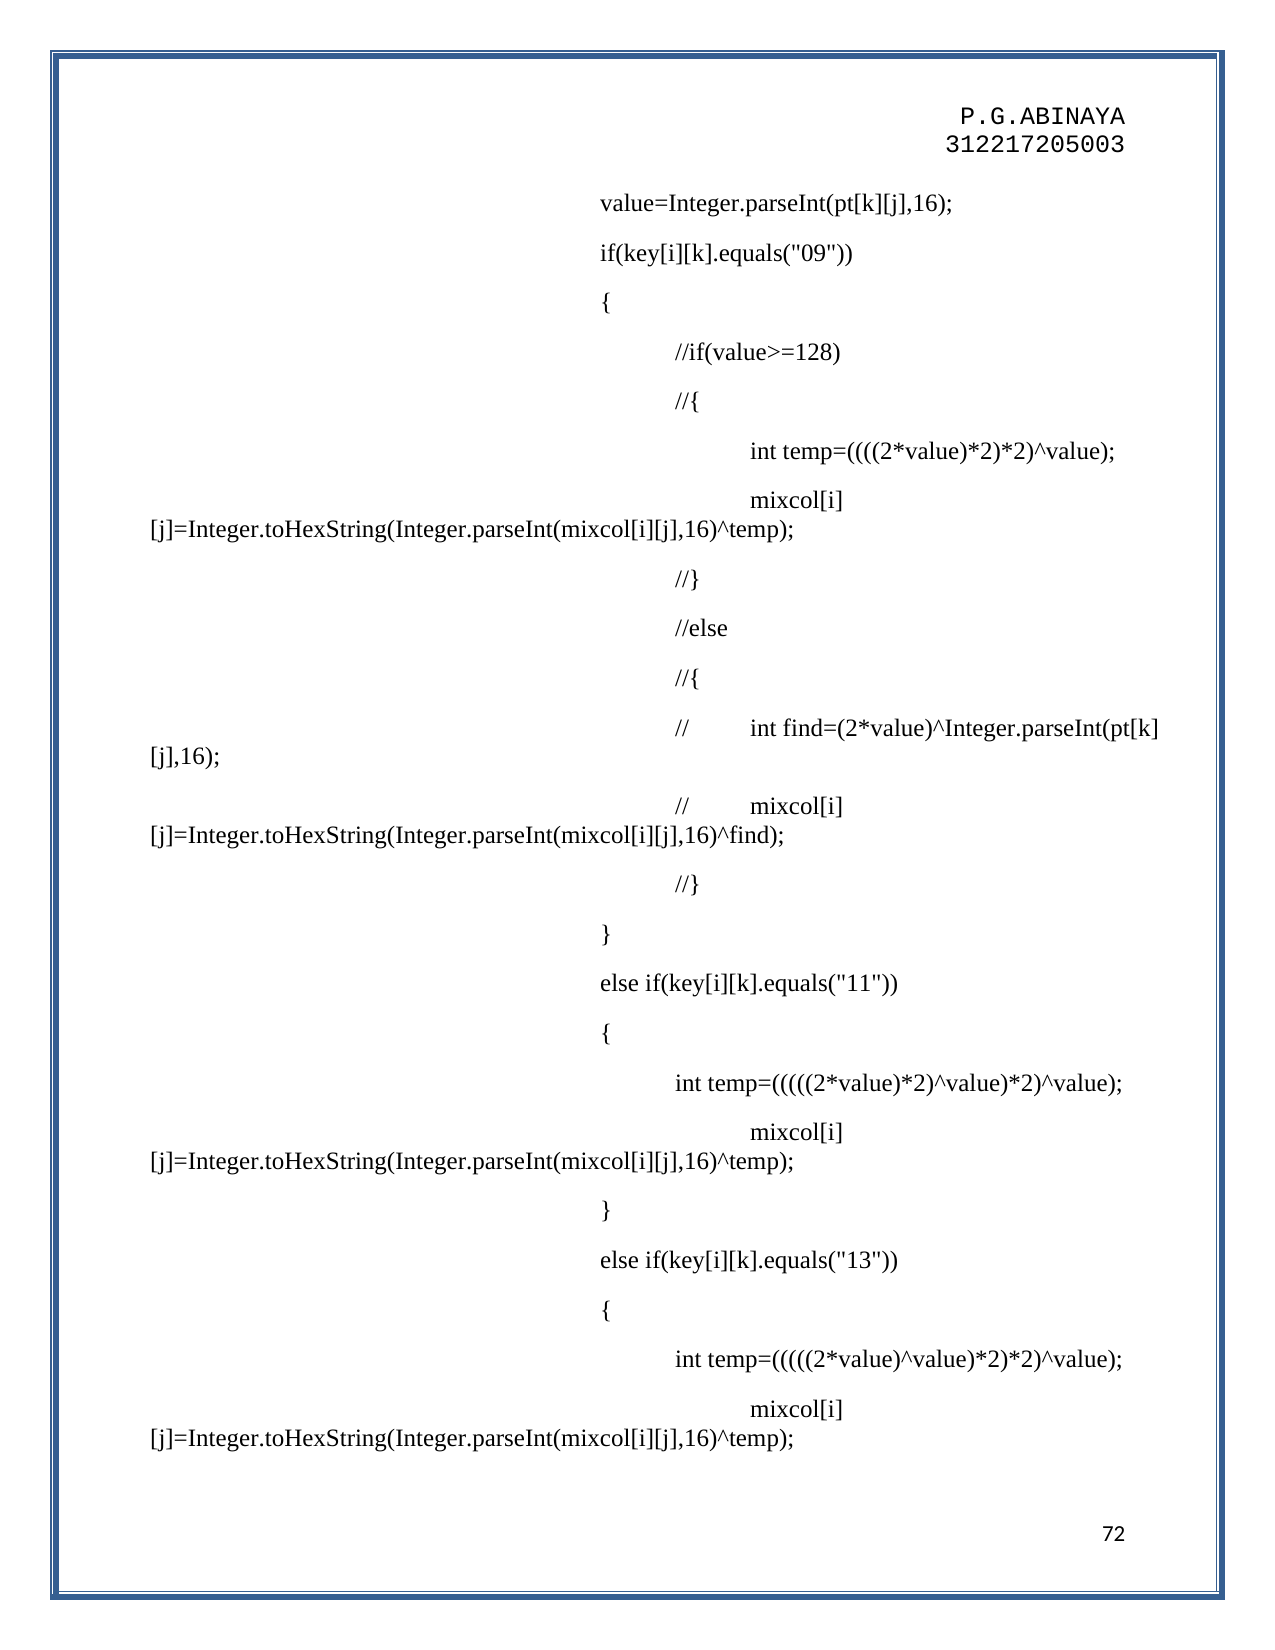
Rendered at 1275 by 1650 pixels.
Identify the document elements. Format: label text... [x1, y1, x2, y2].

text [150, 1394, 1172, 1451]
text value=Integer.parseInt(pt[k][j],16); [150, 188, 1172, 217]
text int temp=(((((2*value)*2)^value)*2)^value); [150, 1068, 1172, 1096]
text mixcol[i][j]=Integer.toHexString(Integer.parseInt(mixcol[i][j],16)^temp); [150, 486, 1172, 543]
text int temp=(((((2*value)^value)*2)*2)^value); [150, 1344, 1172, 1373]
text if(key[i][k].equals("09")) [150, 238, 1172, 266]
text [150, 1117, 1172, 1175]
text int temp=((((2*value)*2)*2)^value); [150, 436, 1172, 465]
text //} [150, 869, 1172, 898]
text // int find=(2*value)^Integer.parseInt(pt[k][j],16); [150, 713, 1172, 770]
text else if(key[i][k].equals("11")) [150, 968, 1172, 997]
text { [150, 1295, 1172, 1323]
text else if(key[i][k].equals("13")) [150, 1245, 1172, 1274]
text { [150, 287, 1172, 316]
text //{ [150, 386, 1172, 415]
text { [150, 1018, 1172, 1047]
text //{ [150, 663, 1172, 692]
text //} [150, 564, 1172, 593]
text } [150, 919, 1172, 948]
text // mixcol[i][j]=Integer.toHexString(Integer.parseInt(mixcol[i][j],16)^find); [150, 791, 1172, 848]
text //if(value>=128) [150, 337, 1172, 366]
text //else [150, 613, 1172, 642]
text } [150, 1196, 1172, 1224]
